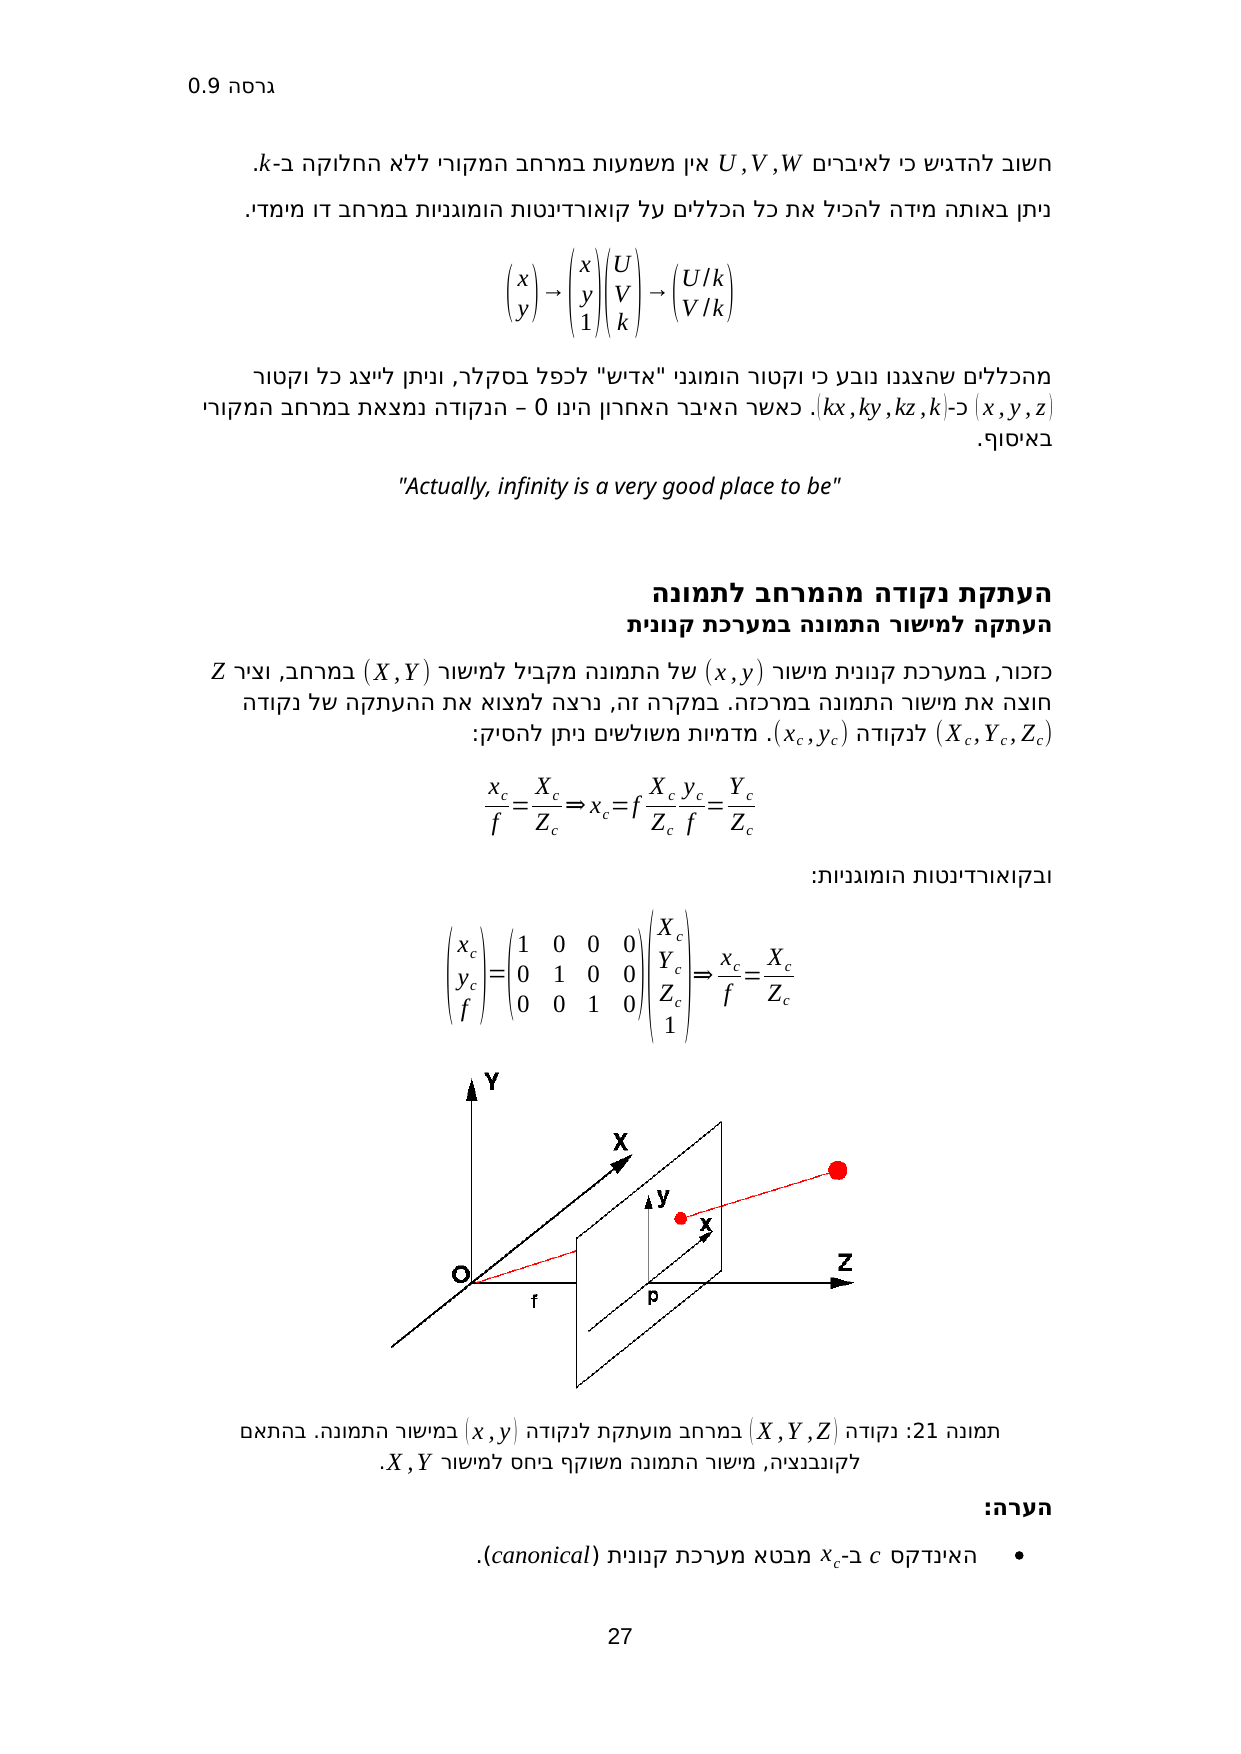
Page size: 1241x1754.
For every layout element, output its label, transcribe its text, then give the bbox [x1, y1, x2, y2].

text מהכללים שהצגנו נובע כי וקטור הומוגני "אדיש" לכפל בסקלר, וניתן לייצג כל וקטור כ-. כאשר האיבר האחרון הינו 0 – הנקודה נמצאת במרחב המקורי באיסוף. [187, 363, 1053, 451]
text תמונה 21: נקודה במרחב מועתקת לנקודה במישור התמונה. בהתאם לקונבנציה, מישור התמונה משוקף ביחס למישור . [187, 1416, 1053, 1476]
text ניתן באותה מידה להכיל את כל הכללים על קואורדינטות הומוגניות במרחב דו מימדי. [187, 196, 1053, 223]
text כזכור, במערכת קנונית מישור של התמונה מקביל למישור במרחב, וציר חוצה את מישור התמונה במרכזה. במקרה זה, נרצה למצוא את ההעתקה של נקודה לנקודה . מדמיות משולשים ניתן להסיק: [187, 657, 1053, 750]
list האינדקס ב- מבטא מערכת קנונית (). [187, 1540, 1015, 1571]
text העתקה למישור התמונה במערכת קנונית [187, 611, 1053, 638]
picture [381, 1064, 859, 1397]
text "Actually, infinity is a very good place to be" [187, 470, 1053, 501]
text ובקואורדינטות הומוגניות: [187, 862, 1053, 889]
subtitle העתקת נקודה מהמרחב לתמונה [187, 577, 1053, 609]
text הערה: [187, 1494, 1053, 1521]
text חשוב להדגיש כי לאיברים אין משמעות במרחב המקורי ללא החלוקה ב-. [187, 150, 1053, 178]
